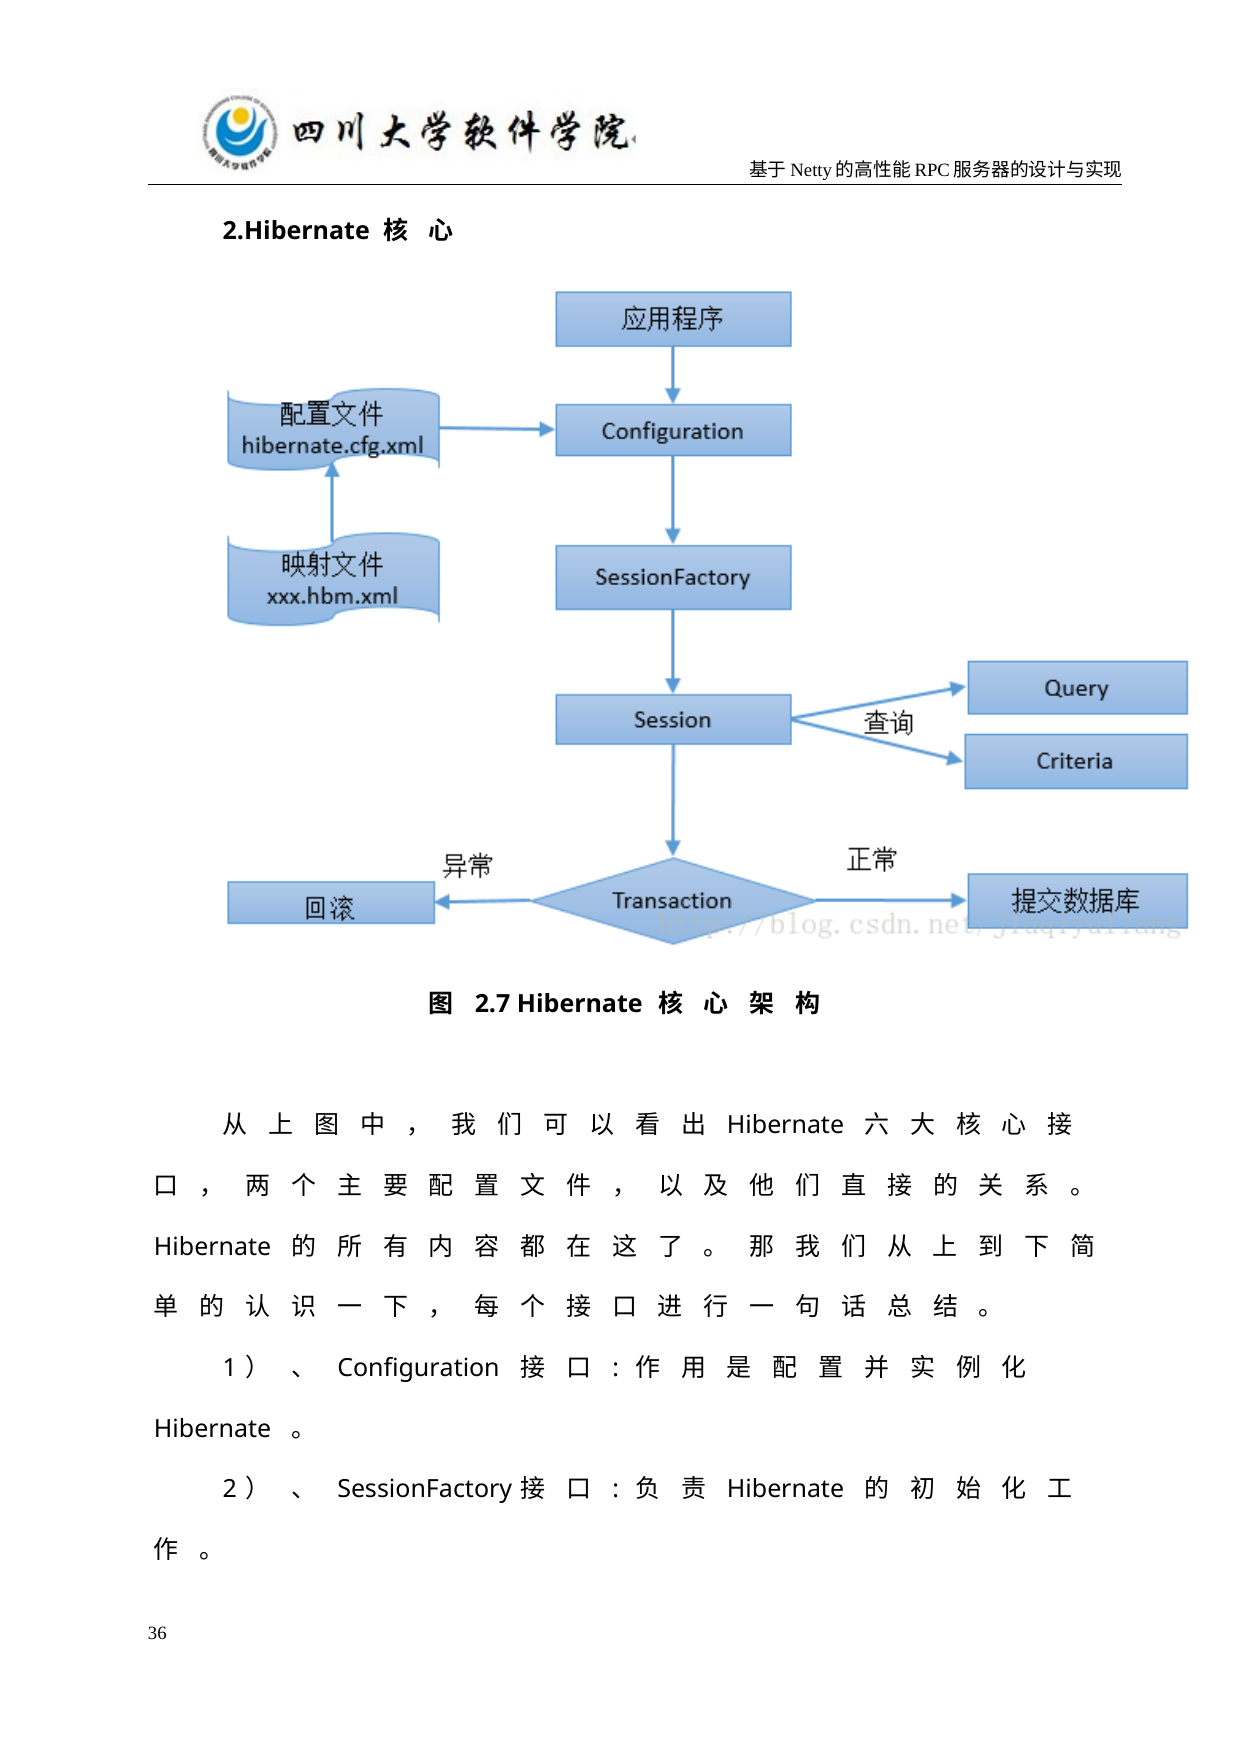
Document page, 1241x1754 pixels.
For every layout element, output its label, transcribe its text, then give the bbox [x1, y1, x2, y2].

text 1）、Configuration接口:作用是配置并实例化Hibernate。 [154, 1335, 1116, 1456]
picture [215, 280, 1201, 956]
picture [197, 88, 639, 177]
text 2）、SessionFactory接口:负责Hibernate的初始化工作。 [154, 1456, 1116, 1578]
text 2.Hibernate核心 [154, 198, 1116, 259]
text 从上图中，我们可以看出Hibernate六大核心接口，两个主要配置文件，以及他们直接的关系。Hibernate的所有内容都在这了。那我们从上到下简单的认识一下，每个接口进行一句话总结。 [154, 1093, 1116, 1335]
